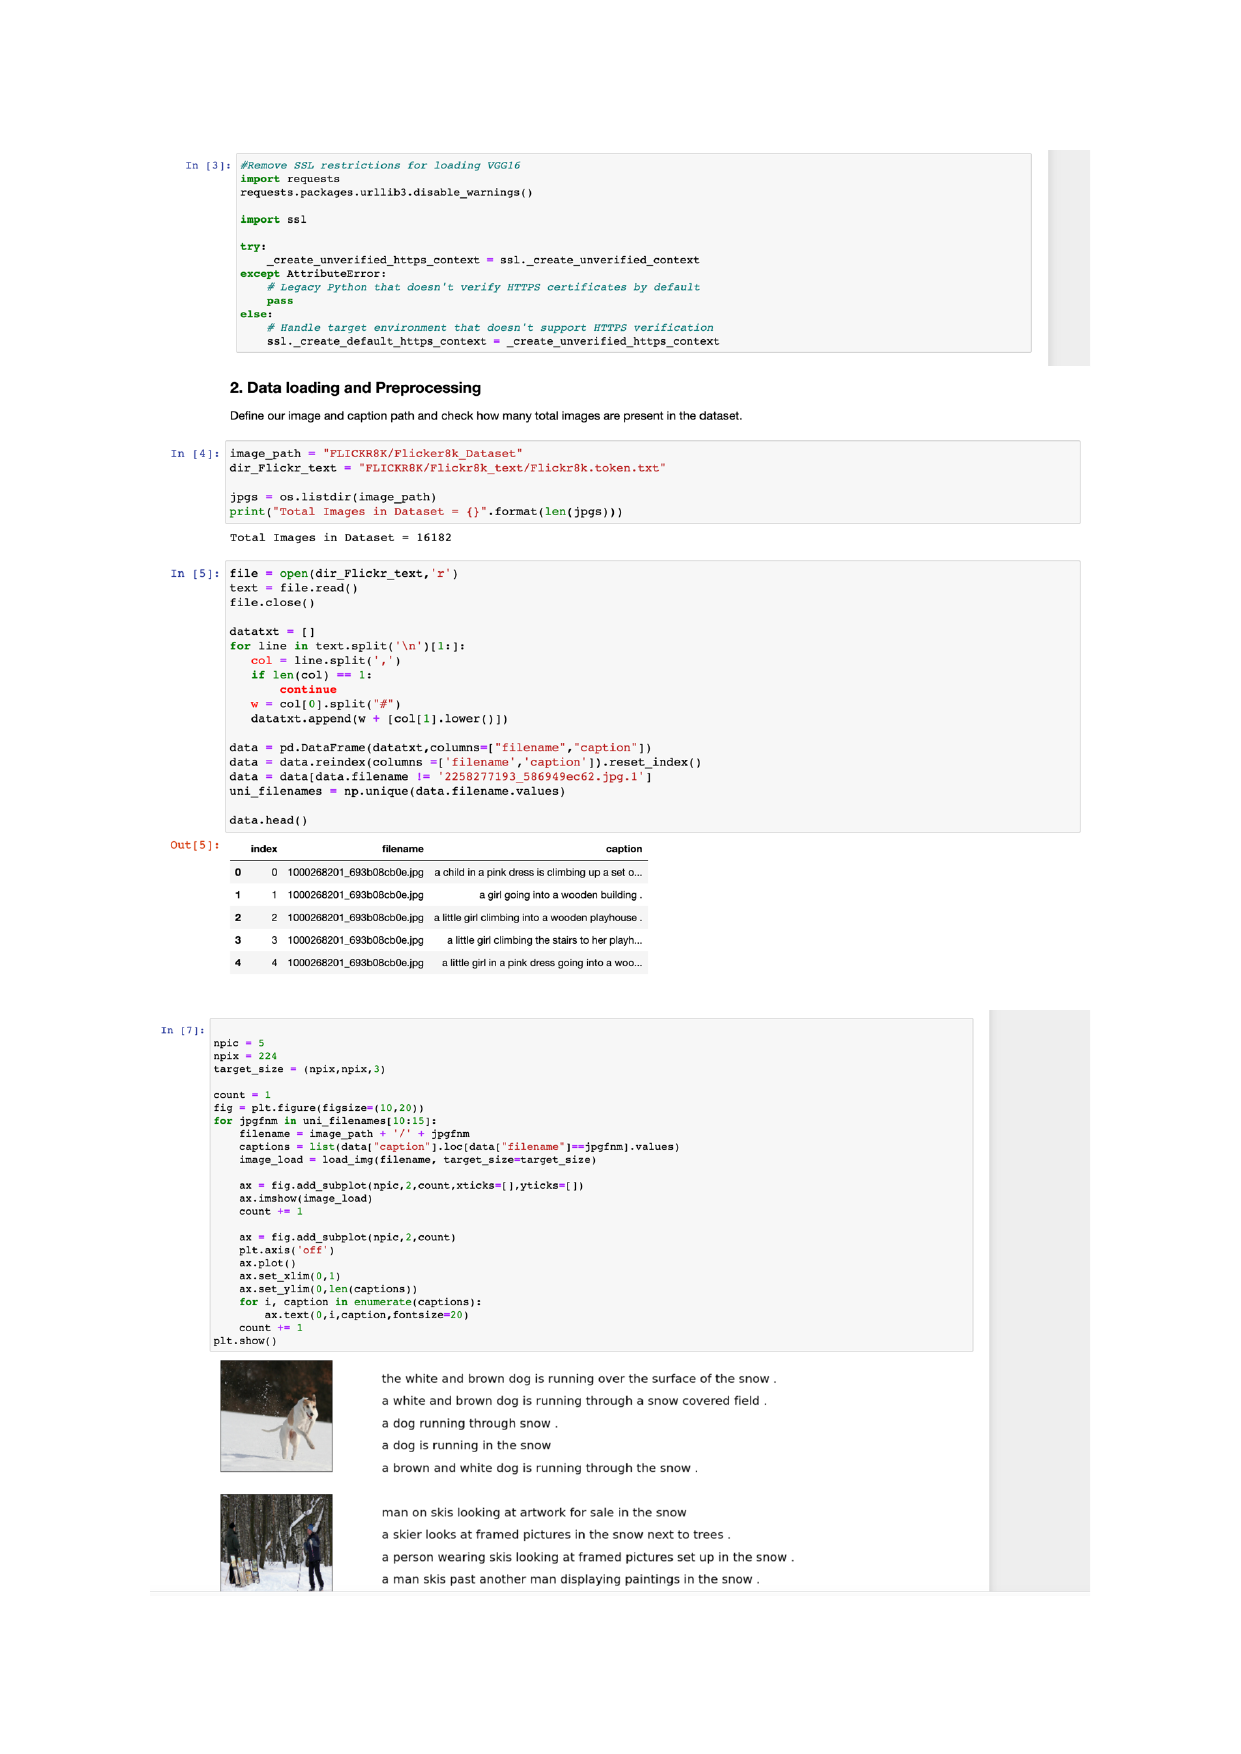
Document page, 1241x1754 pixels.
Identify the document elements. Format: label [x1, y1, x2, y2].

picture [150, 150, 1091, 981]
picture [150, 1010, 1091, 1596]
